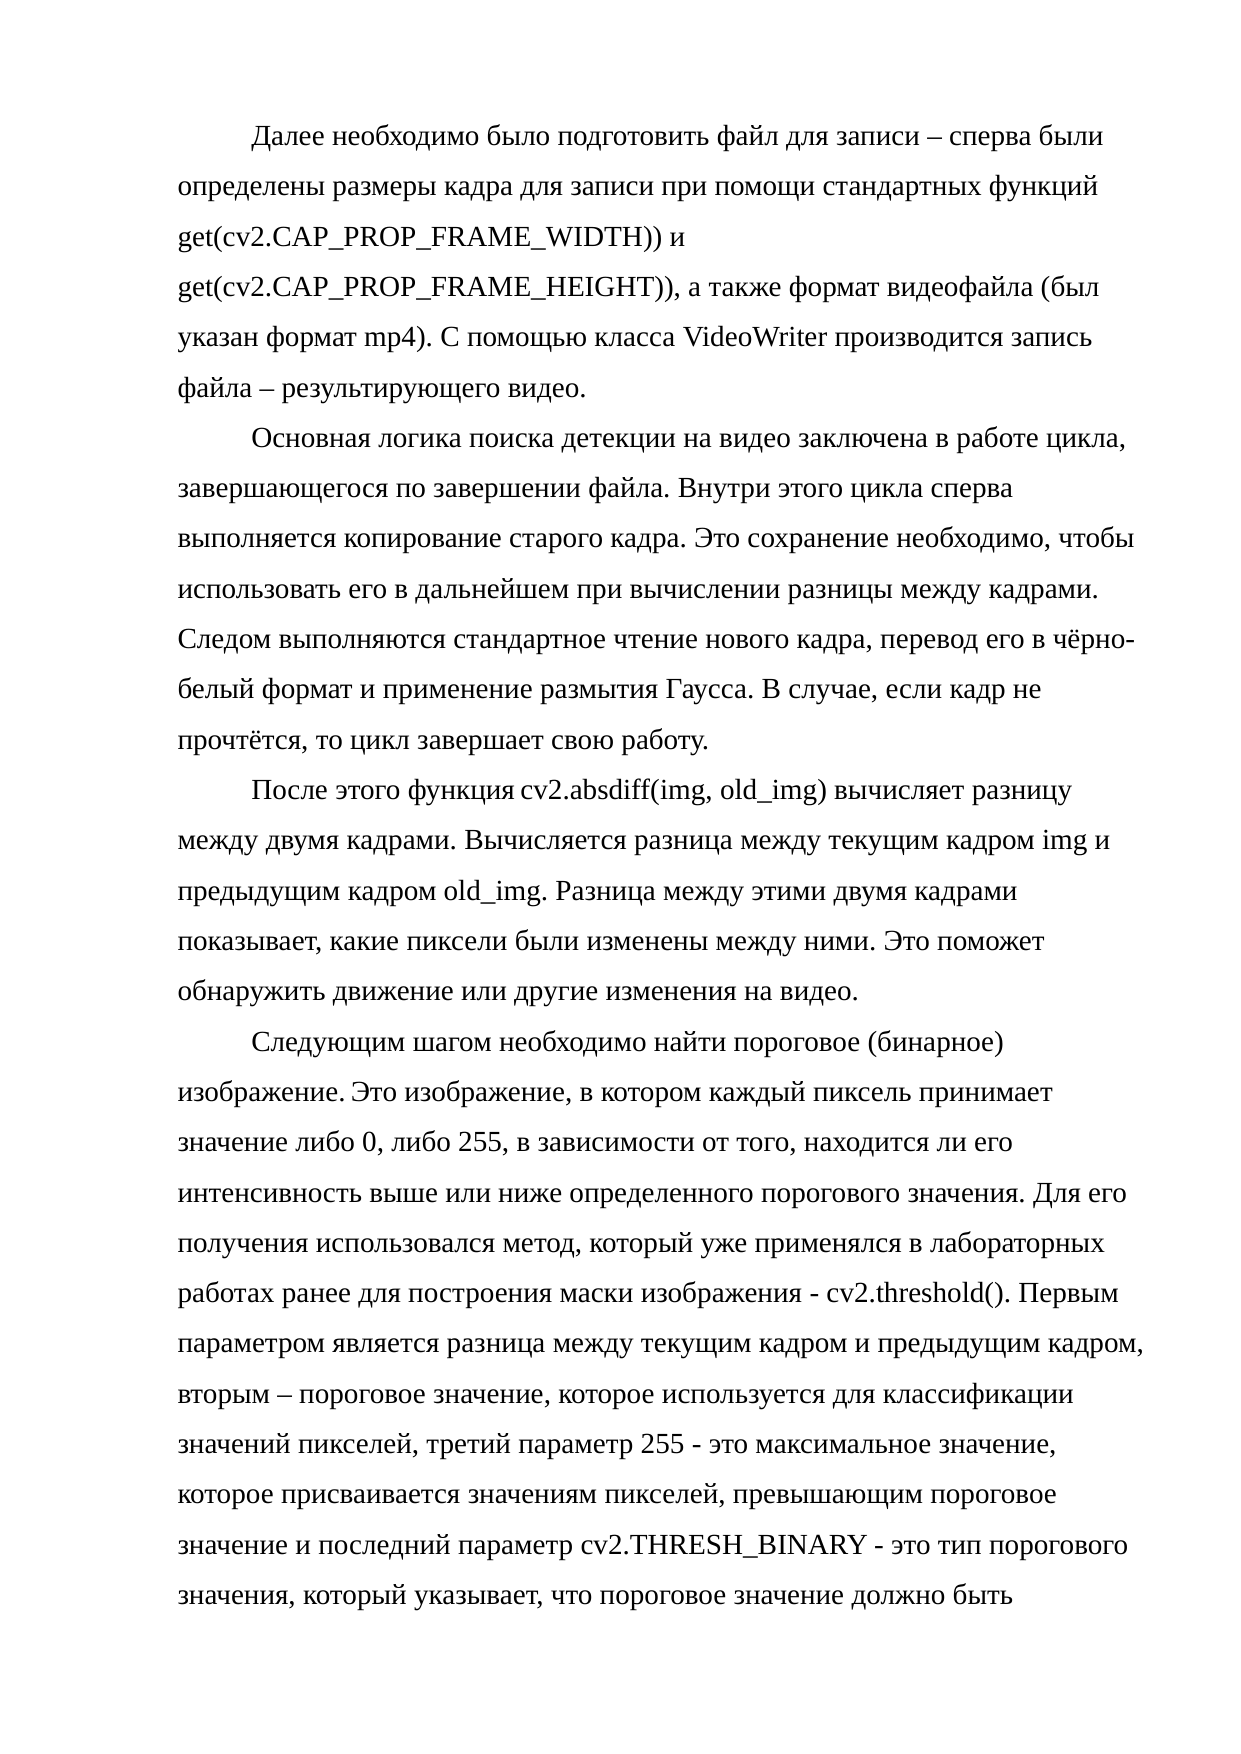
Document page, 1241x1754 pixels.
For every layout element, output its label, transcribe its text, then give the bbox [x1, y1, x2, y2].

text После этого функция cv2.absdiff(img, old_img) вычисляет разницу между двумя кадрами. Вычисляется разница между текущим кадром img и предыдущим кадром old_img. Разница между этими двумя кадрами показывает, какие пиксели были изменены между ними. Это поможет обнаружить движение или другие изменения на видео. [177, 772, 1152, 1007]
text Основная логика поиска детекции на видео заключена в работе цикла, завершающегося по завершении файла. Внутри этого цикла сперва выполняется копирование старого кадра. Это сохранение необходимо, чтобы использовать его в дальнейшем при вычислении разницы между кадрами. Следом выполняются стандартное чтение нового кадра, перевод его в чёрно-белый формат и применение размытия Гаусса. В случае, если кадр не прочтётся, то цикл завершает свою работу. [177, 420, 1152, 755]
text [177, 1024, 1152, 1611]
text Далее необходимо было подготовить файл для записи – сперва были определены размеры кадра для записи при помощи стандартных функций get(cv2.CAP_PROP_FRAME_WIDTH)) и get(cv2.CAP_PROP_FRAME_HEIGHT)), а также формат видеофайла (был указан формат mp4). C помощью класса VideoWriter производится запись файла – результирующего видео. [177, 118, 1152, 403]
